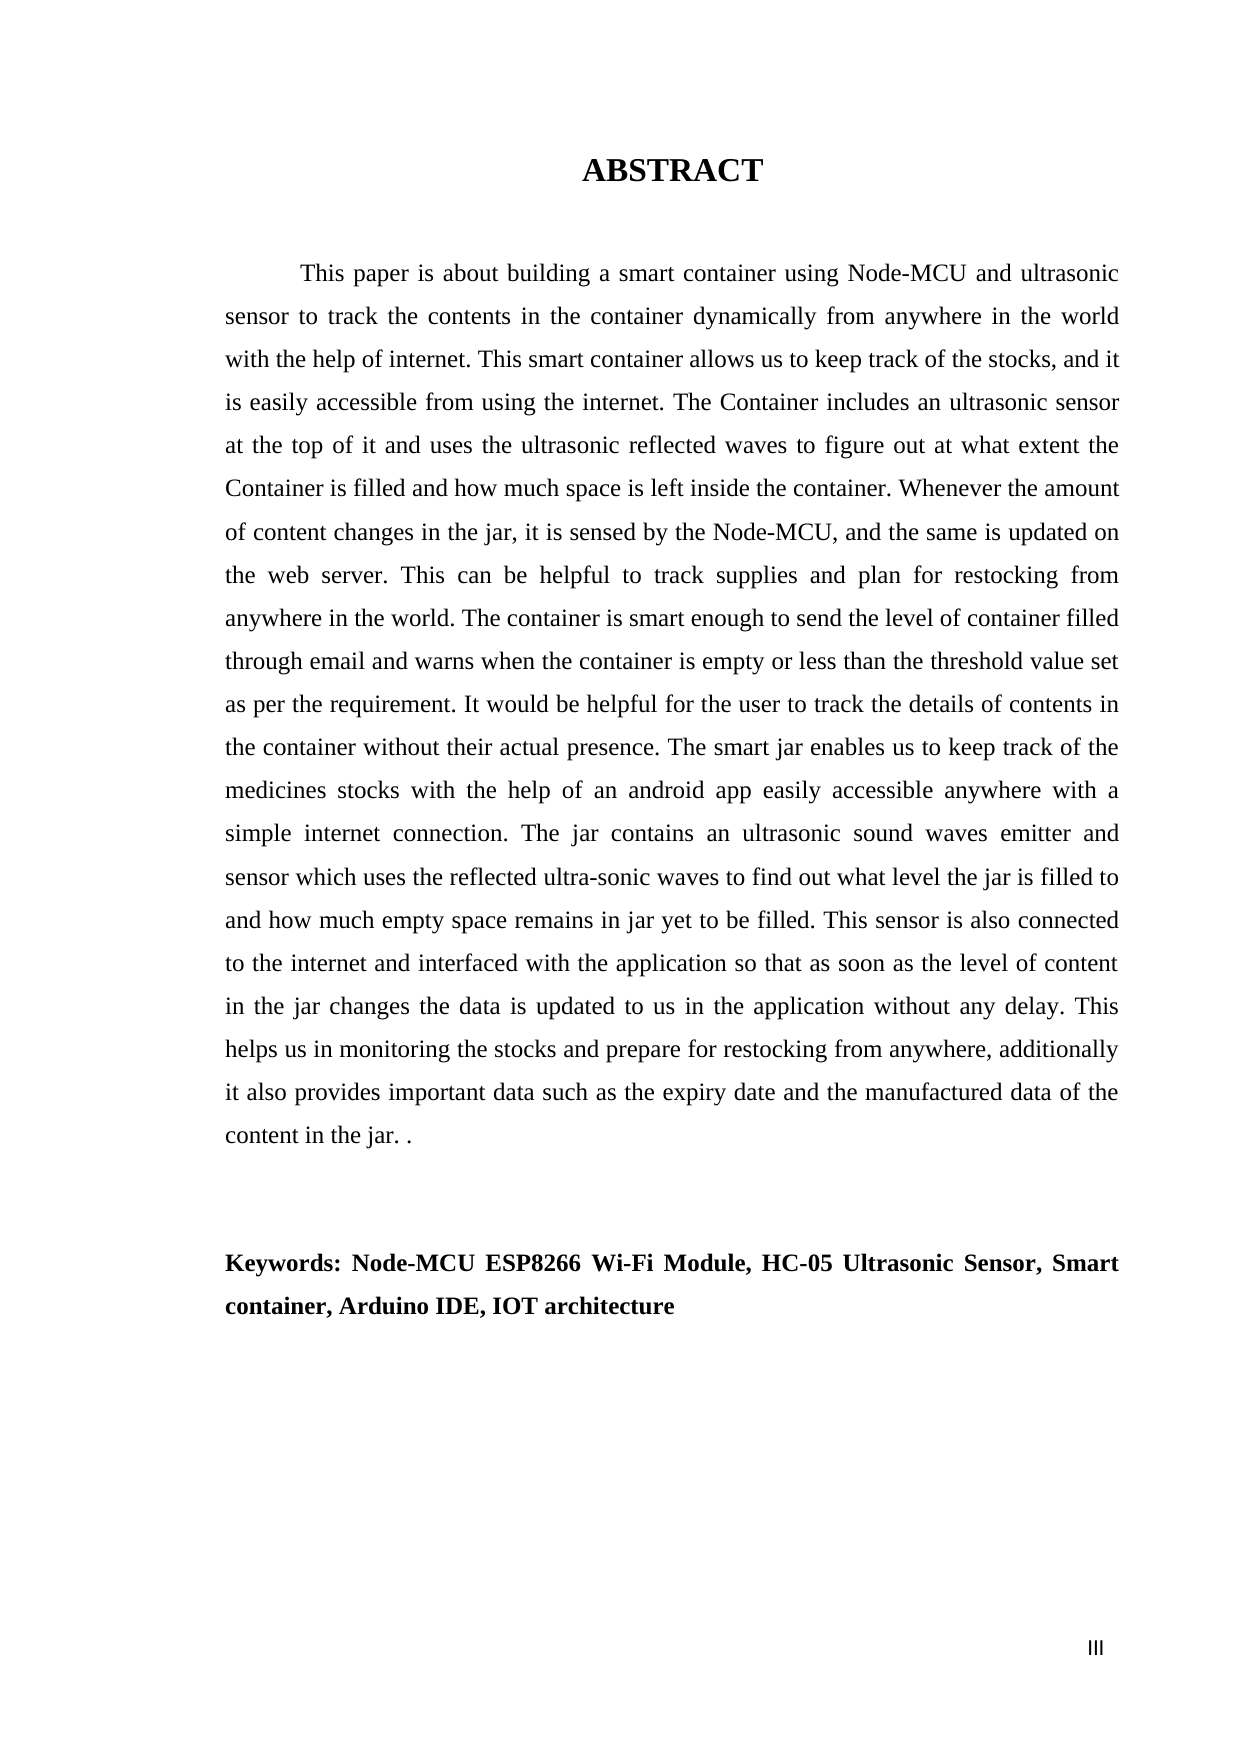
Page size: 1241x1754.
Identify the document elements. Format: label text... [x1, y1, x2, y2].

text Keywords: Node-MCU ESP8266 Wi-Fi Module, HC-05 Ultrasonic Sensor, Smart container, Arduino IDE, IOT architecture [225, 1248, 1120, 1320]
text This paper is about building a smart container using Node-MCU and ultrasonic sensor to track the contents in the container dynamically from anywhere in the world with the help of internet. This smart container allows us to keep track of the stocks, and it is easily accessible from using the internet. The Container includes an ultrasonic sensor at the top of it and uses the ultrasonic reflected waves to figure out at what extent the Container is filled and how much space is left inside the container. Whenever the amount of content changes in the jar, it is sensed by the Node-MCU, and the same is updated on the web server. This can be helpful to track supplies and plan for restocking from anywhere in the world. The container is smart enough to send the level of container filled through email and warns when the container is empty or less than the threshold value set as per the requirement. It would be helpful for the user to track the details of contents in the container without their actual presence. The smart jar enables us to keep track of the medicines stocks with the help of an android app easily accessible anywhere with a simple internet connection. The jar contains an ultrasonic sound waves emitter and sensor which uses the reflected ultra-sonic waves to find out what level the jar is filled to and how much empty space remains in jar yet to be filled. This sensor is also connected to the internet and interfaced with the application so that as soon as the level of content in the jar changes the data is updated to us in the application without any delay. This helps us in monitoring the stocks and prepare for restocking from anywhere, additionally it also provides important data such as the expiry date and the manufactured data of the content in the jar. . [225, 258, 1120, 1149]
text ABSTRACT [225, 150, 1120, 188]
